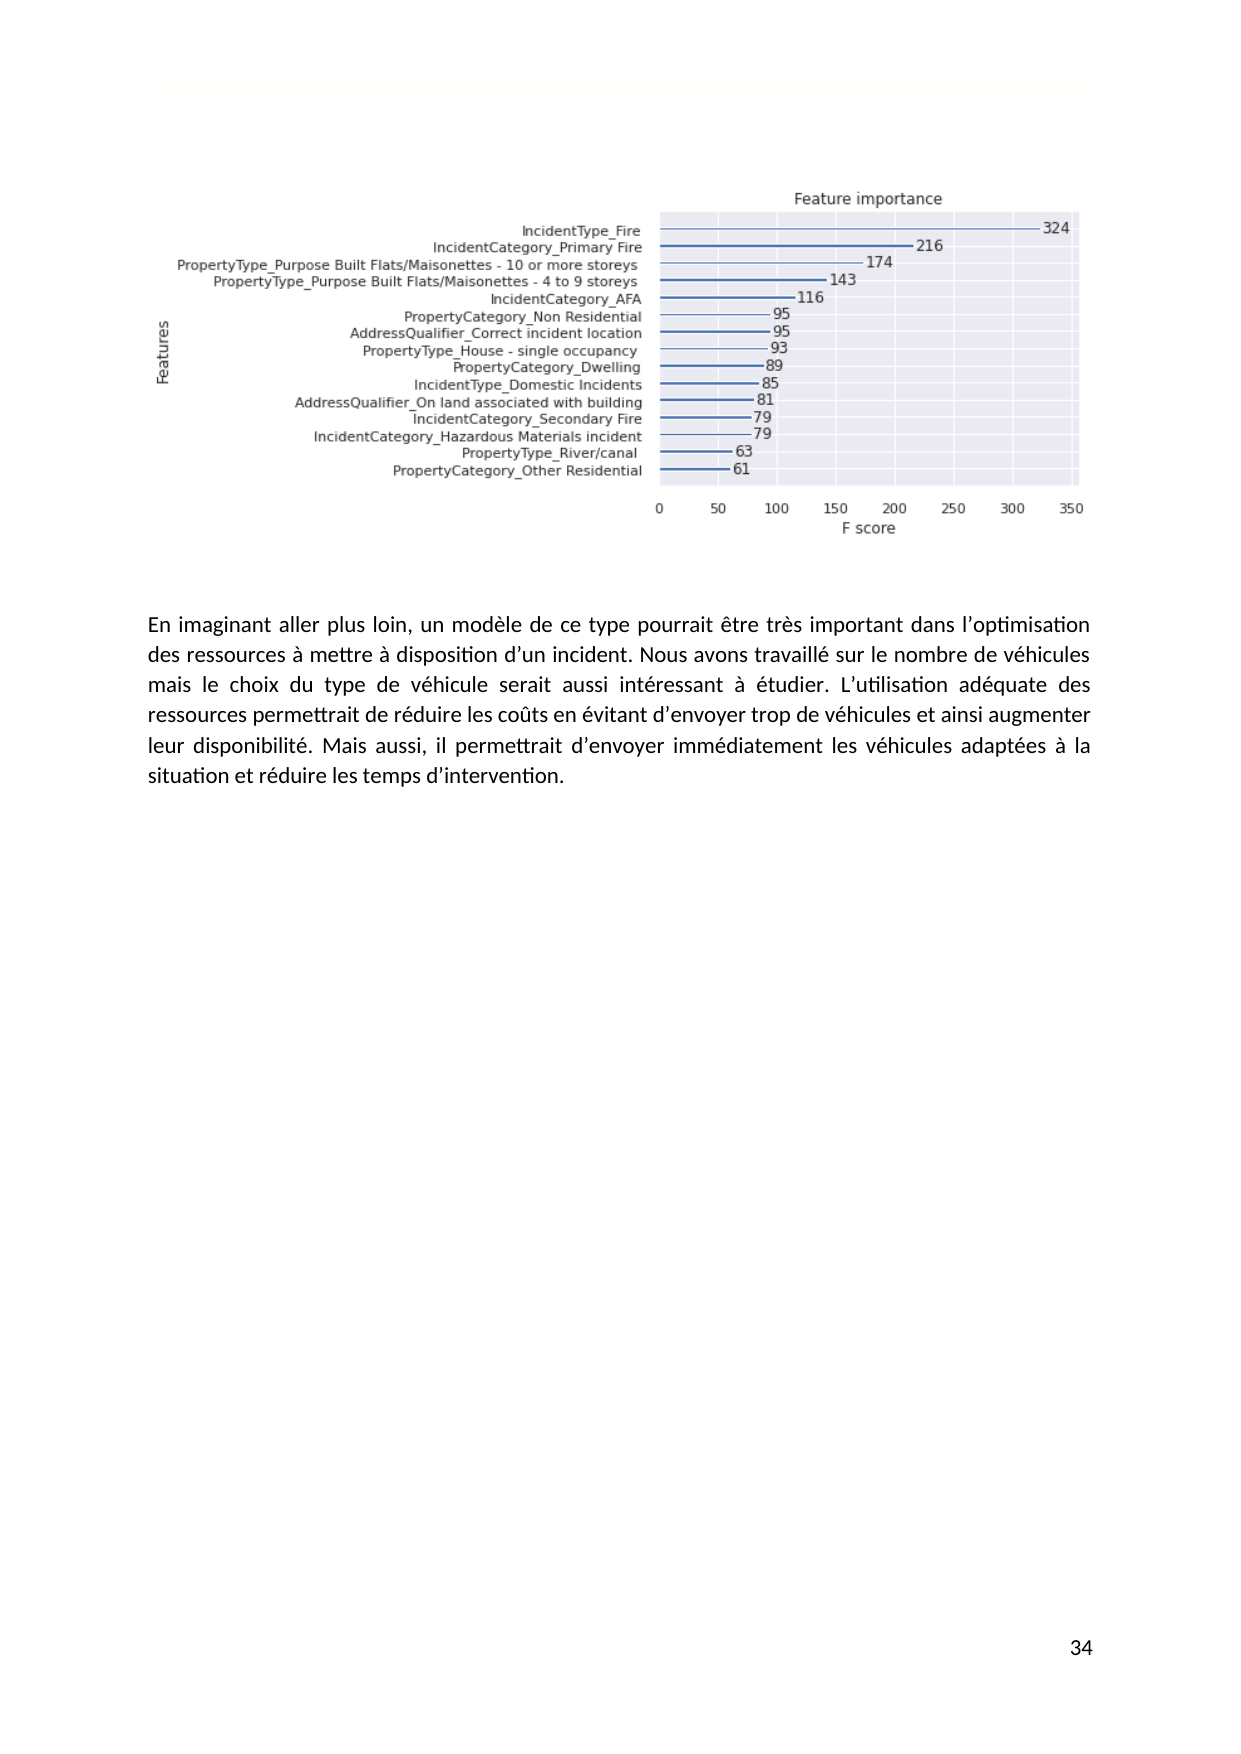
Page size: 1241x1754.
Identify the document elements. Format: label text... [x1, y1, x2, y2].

picture [147, 183, 1093, 545]
text En imaginant aller plus loin, un modèle de ce type pourrait être très important dans l’optimisation des ressources à mettre à disposition d’un incident. Nous avons travaillé sur le nombre de véhicules mais le choix du type de véhicule serait aussi intéressant à étudier. L’utilisation adéquate des ressources permettrait de réduire les coûts en évitant d’envoyer trop de véhicules et ainsi augmenter leur disponibilité. Mais aussi, il permettrait d’envoyer immédiatement les véhicules adaptées à la situation et réduire les temps d’intervention. [148, 610, 1093, 789]
